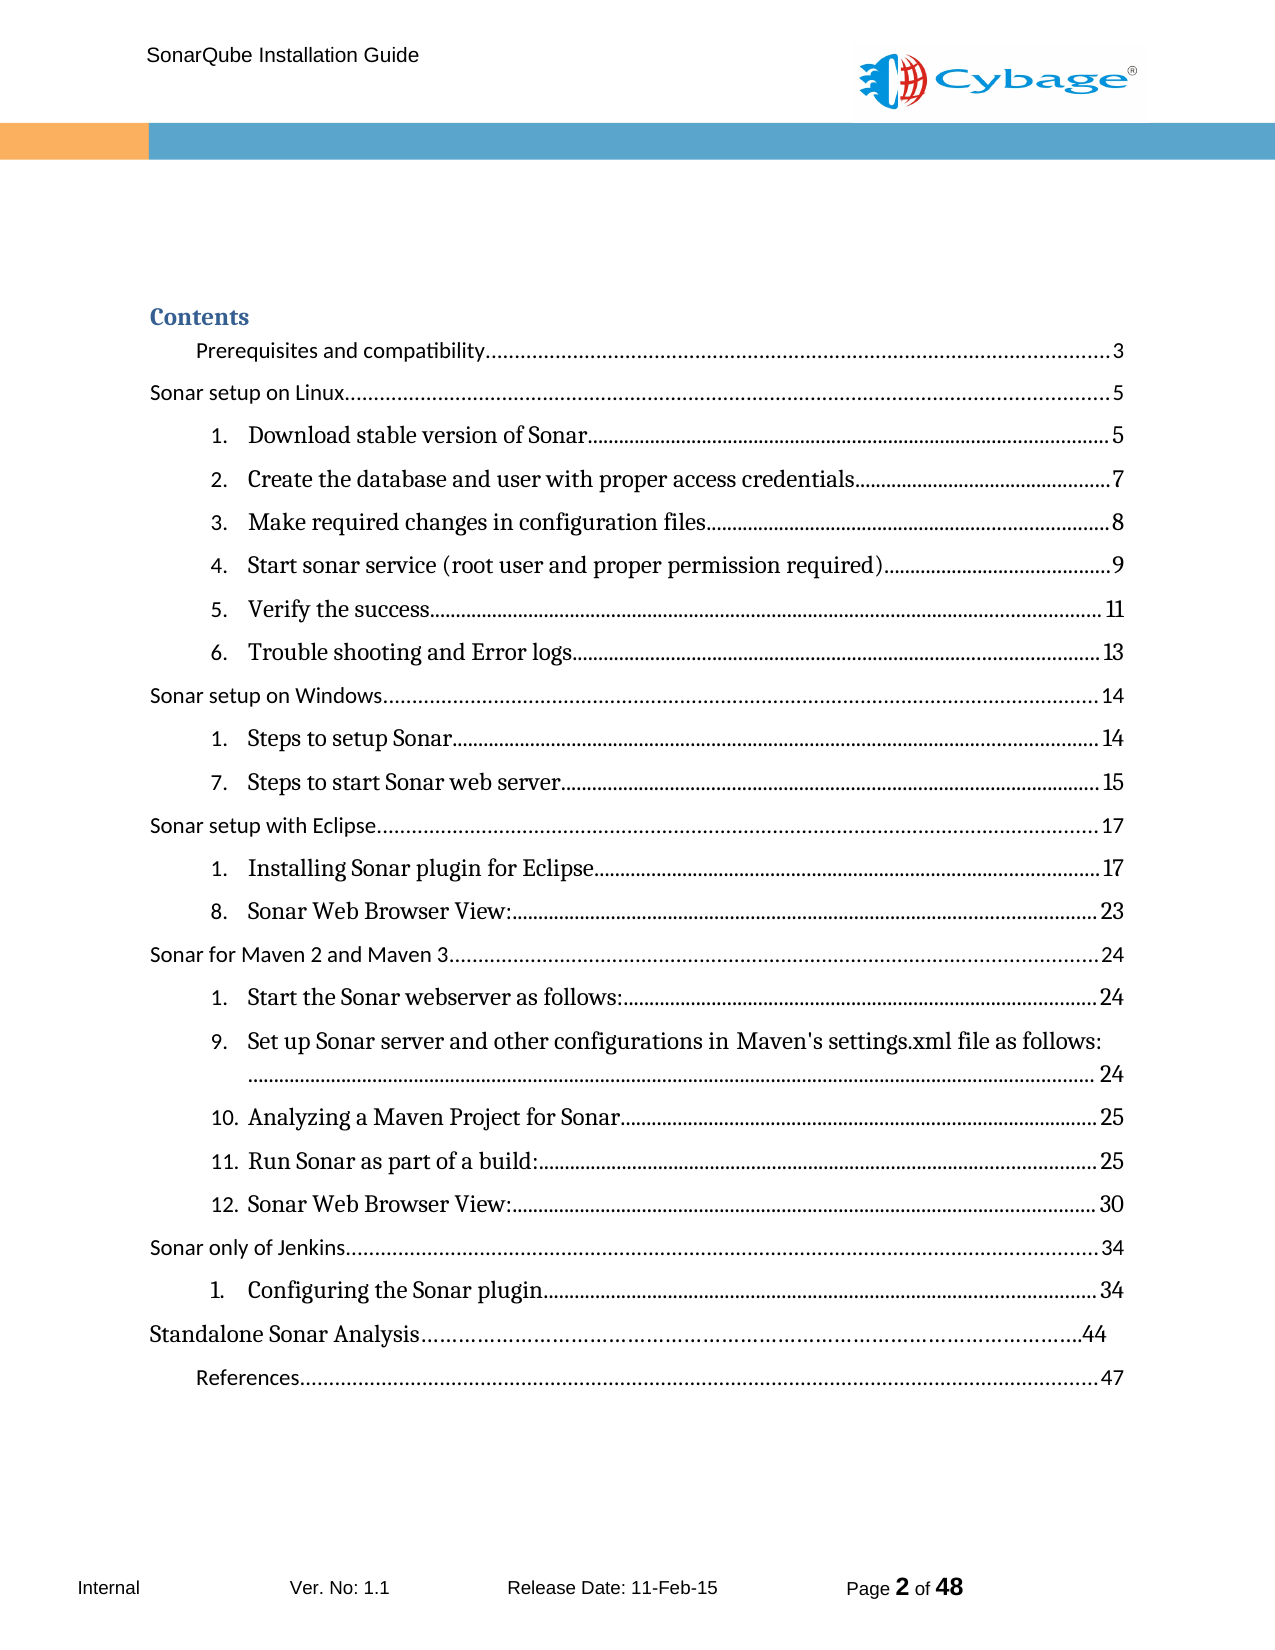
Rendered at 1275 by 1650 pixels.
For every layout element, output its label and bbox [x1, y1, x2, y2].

picture [851, 43, 1150, 123]
